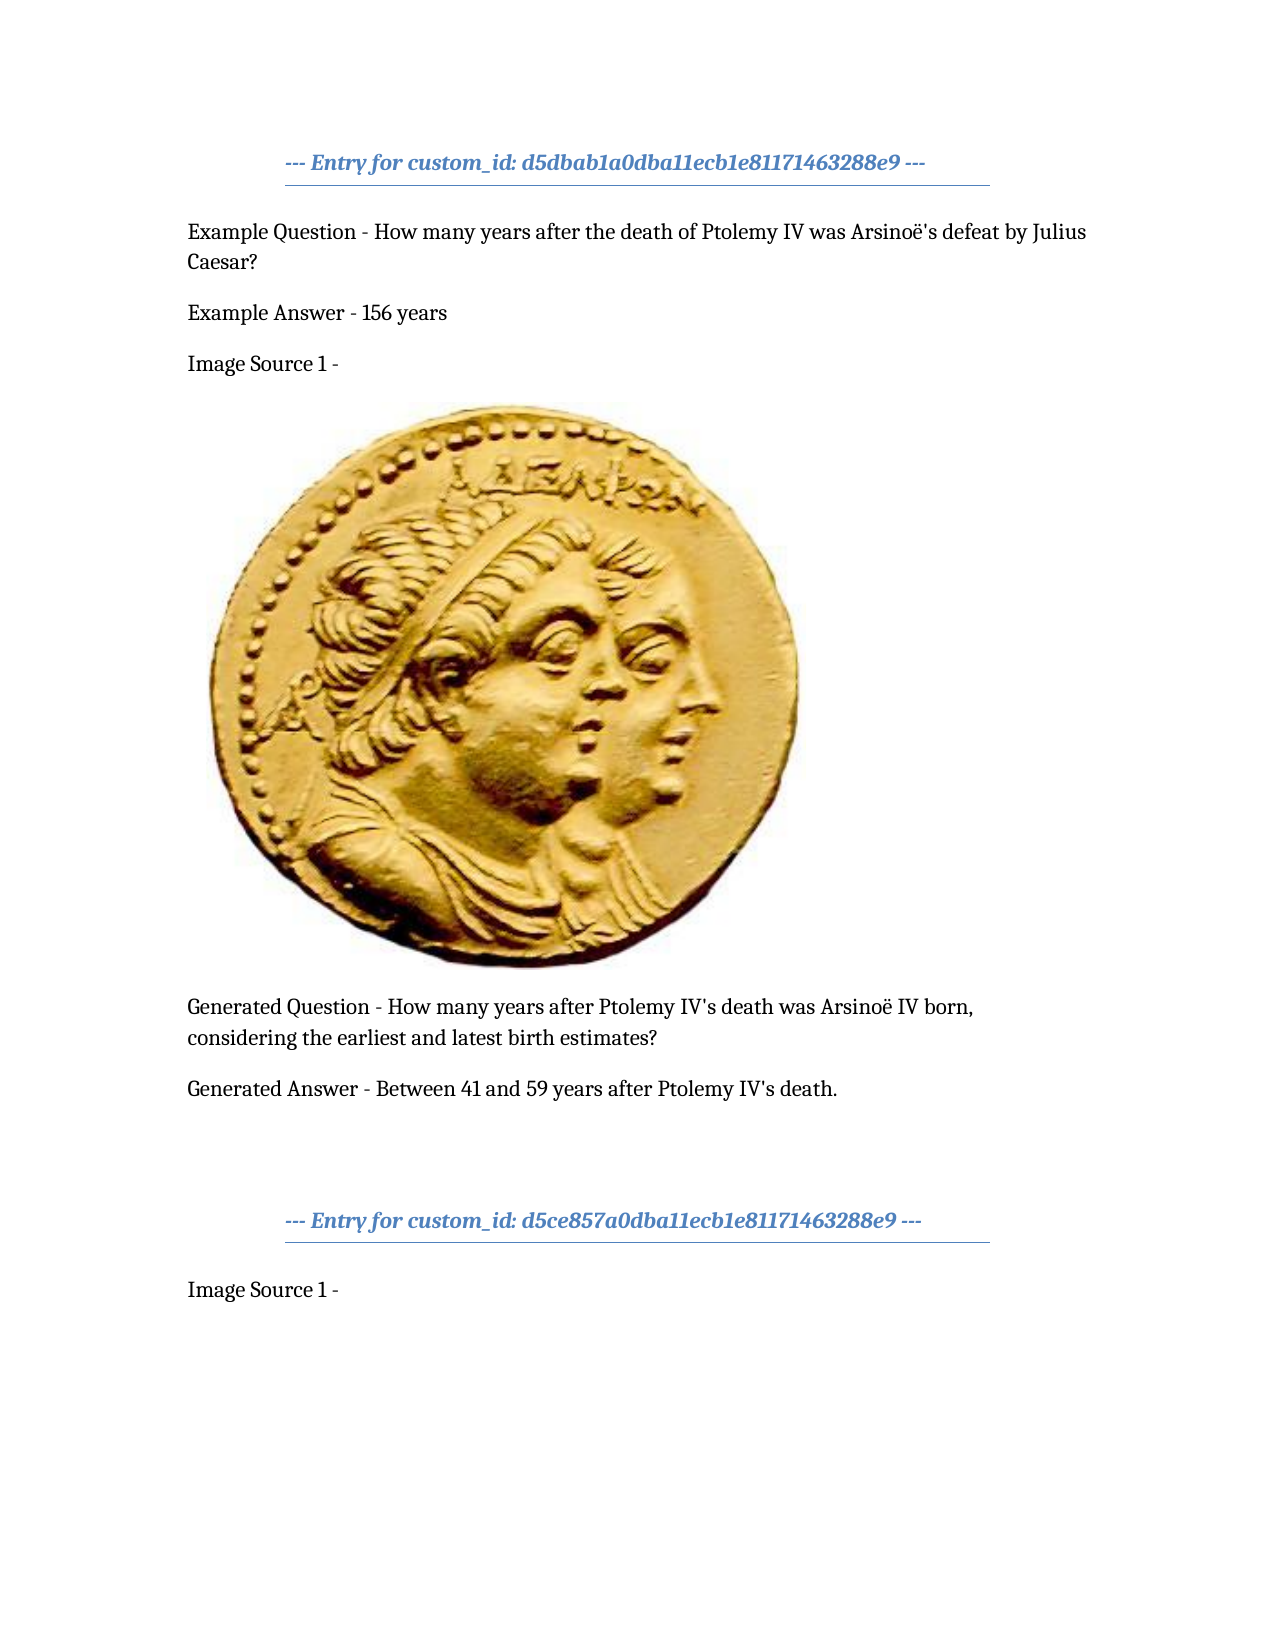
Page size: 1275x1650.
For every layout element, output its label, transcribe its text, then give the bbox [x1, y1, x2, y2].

text Example Question - How many years after the death of Ptolemy IV was Arsinoë's defeat by Julius Caesar? [187, 219, 1087, 275]
text Generated Question - How many years after Ptolemy IV's death was Arsinoë IV born, considering the earliest and latest birth estimates? [187, 994, 1087, 1051]
text Example Answer - 156 years [187, 300, 1087, 326]
text --- Entry for custom_id: d5dbab1a0dba11ecb1e81171463288e9 --- [285, 150, 990, 185]
text Image Source 1 - [187, 1276, 1087, 1303]
text Generated Answer - Between 41 and 59 years after Ptolemy IV's death. [187, 1075, 1087, 1102]
text Image Source 1 - [187, 351, 1087, 377]
picture [206, 402, 807, 970]
text --- Entry for custom_id: d5ce857a0dba11ecb1e81171463288e9 --- [285, 1208, 990, 1242]
